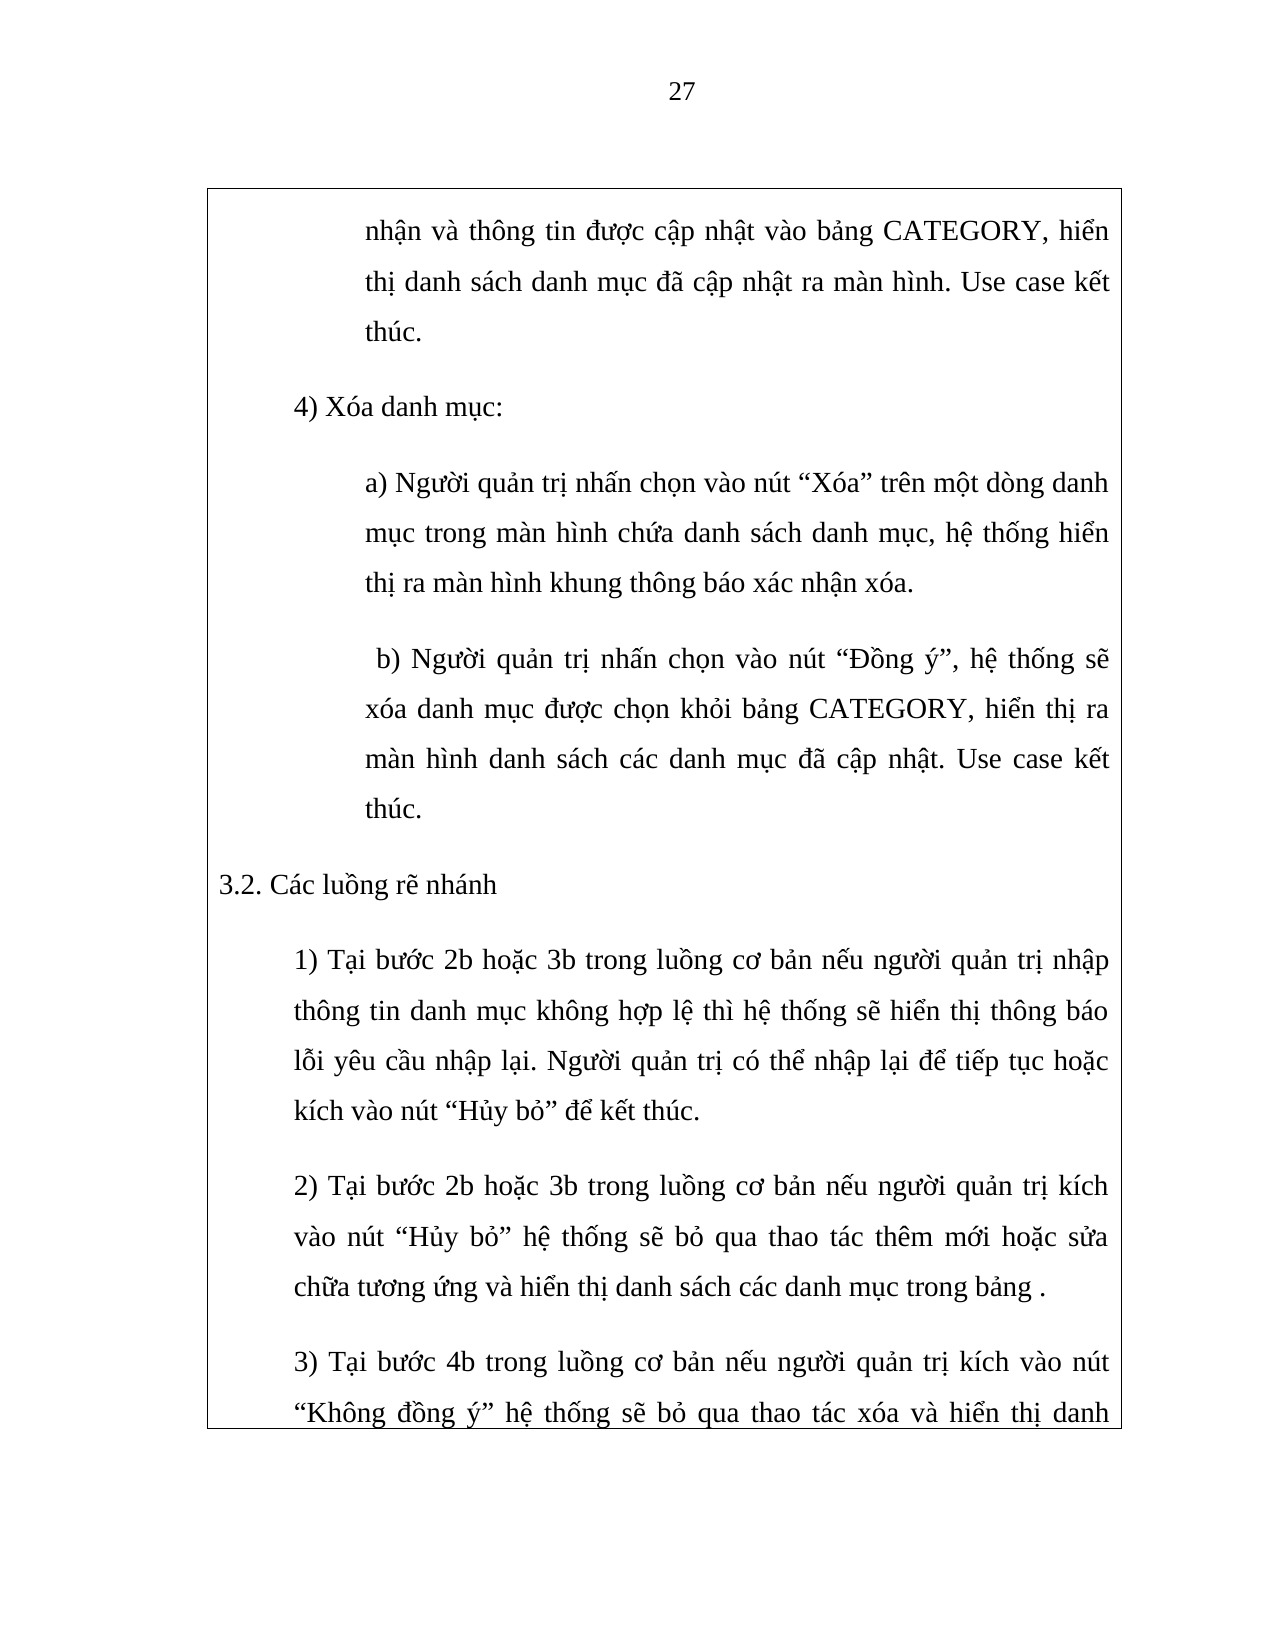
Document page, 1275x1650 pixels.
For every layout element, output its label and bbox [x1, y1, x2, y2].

table_header [208, 189, 1121, 1428]
